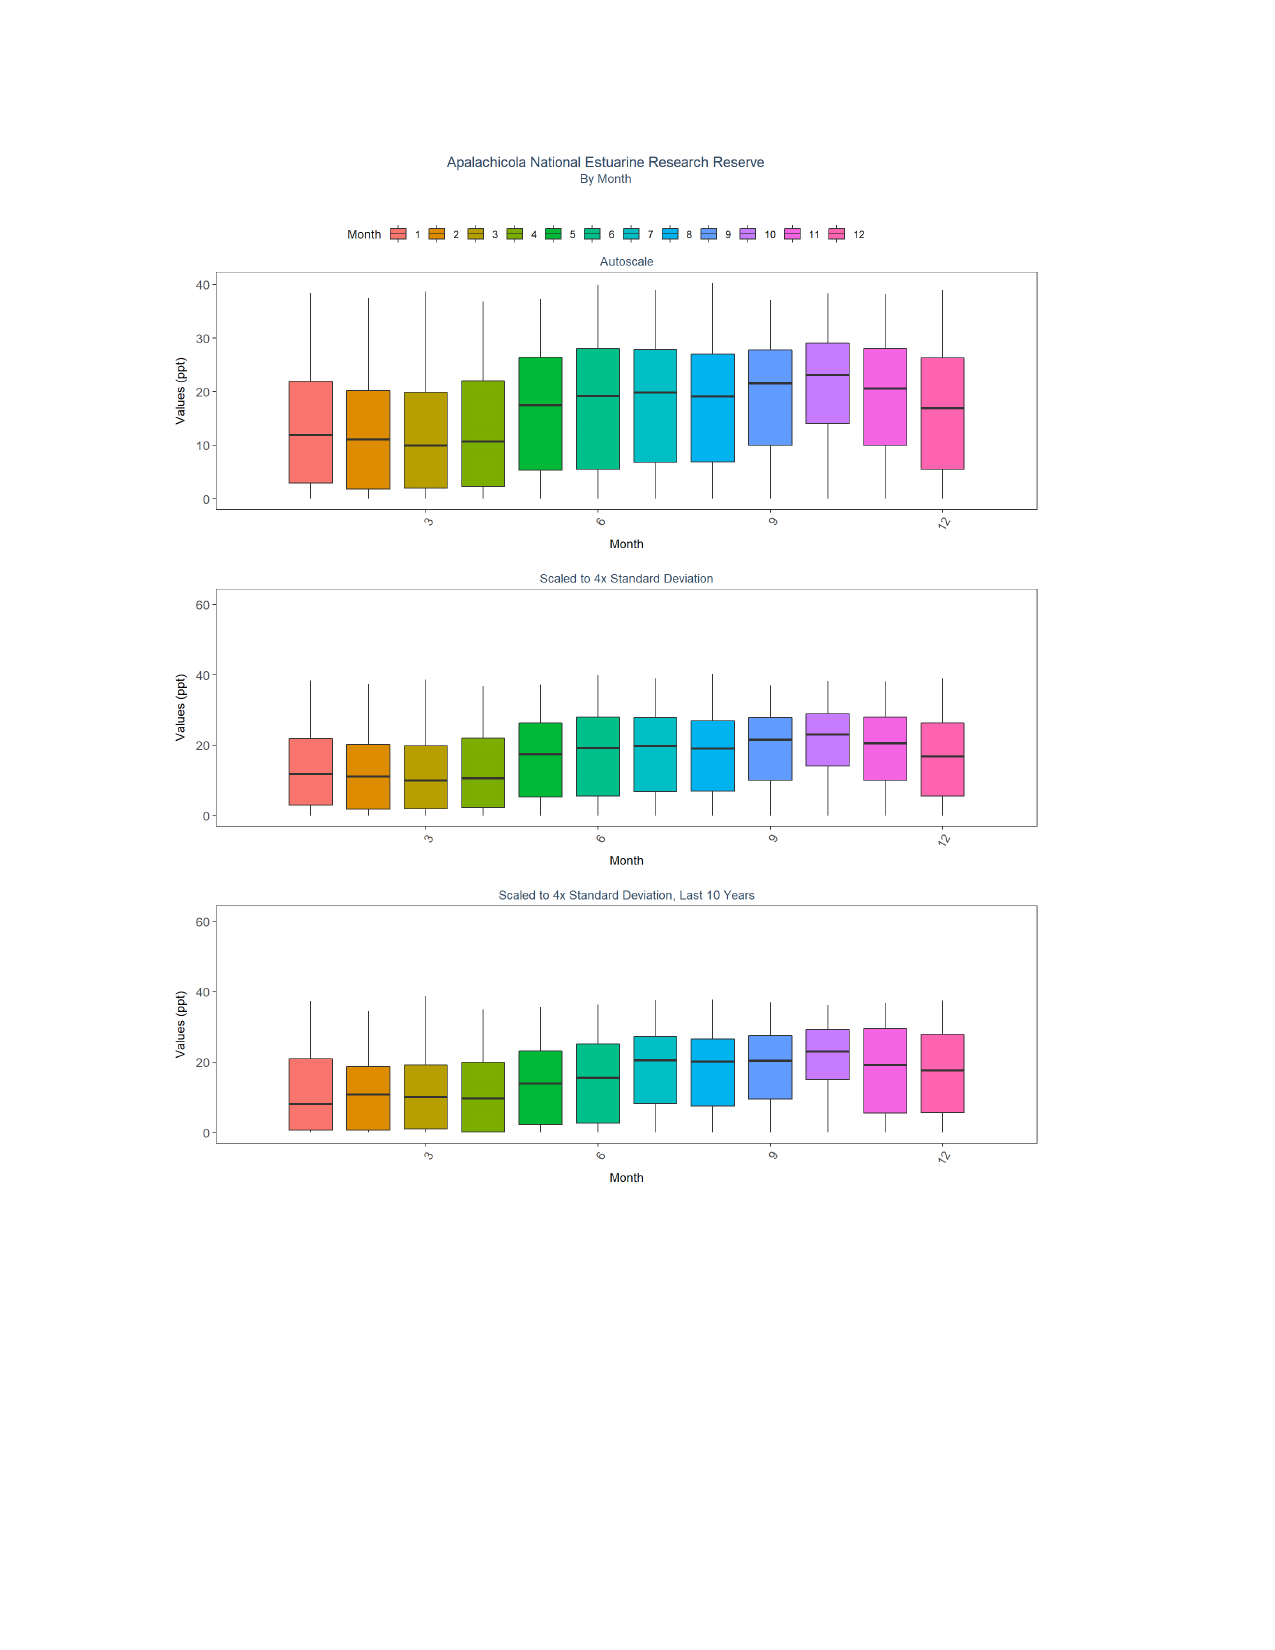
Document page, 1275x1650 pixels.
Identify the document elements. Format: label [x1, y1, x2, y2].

picture [168, 150, 1044, 1200]
